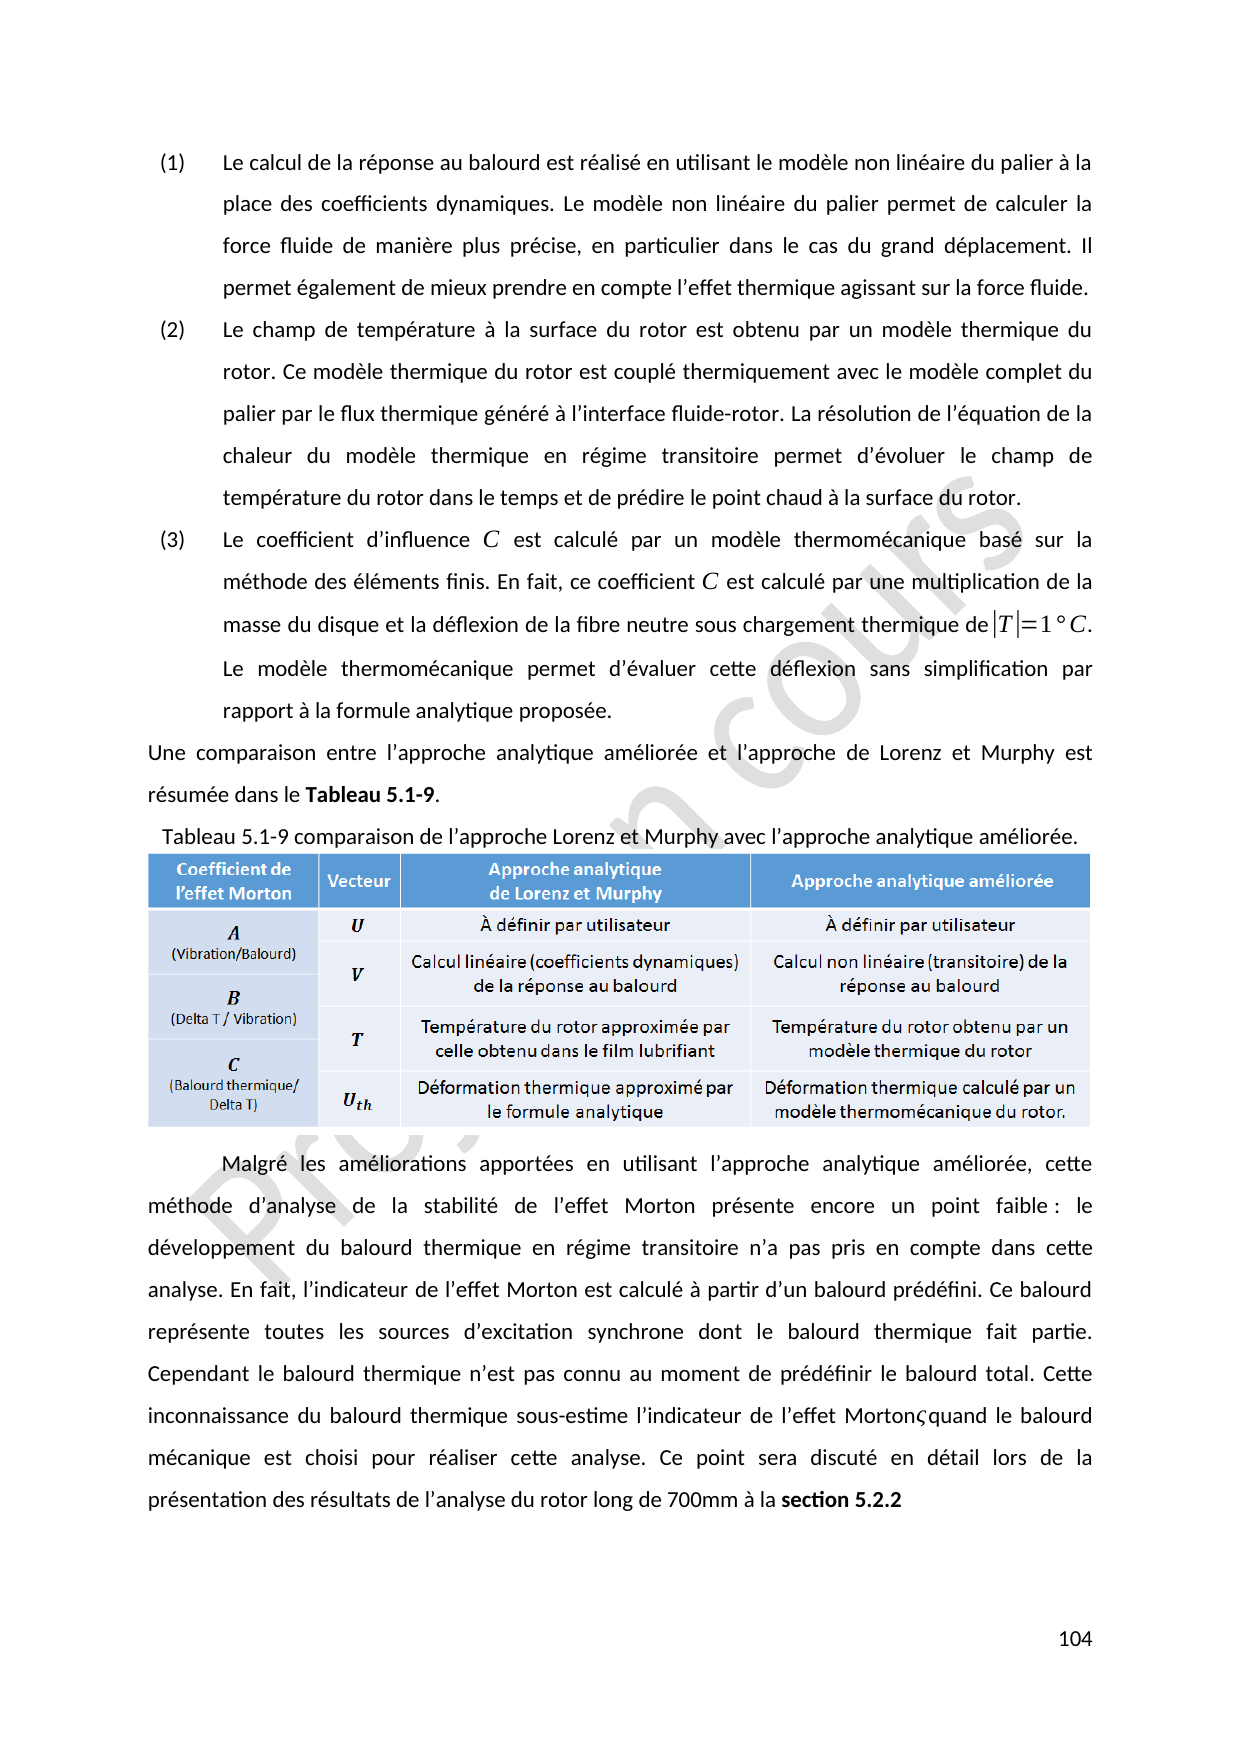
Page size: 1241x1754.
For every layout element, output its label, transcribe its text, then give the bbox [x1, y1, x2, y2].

list Le coefficient d’influence est calculé par un modèle thermomécanique basé sur la méthode des éléments finis. En fait, ce coefficient est calculé par une multiplication de la masse du disque et la déflexion de la fibre neutre sous chargement thermique de. Le modèle thermomécanique permet d’évaluer cette déflexion sans simplification par rapport à la formule analytique proposée. [185, 525, 1093, 724]
picture [147, 849, 1093, 1135]
list Le champ de température à la surface du rotor est obtenu par un modèle thermique du rotor. Ce modèle thermique du rotor est couplé thermiquement avec le modèle complet du palier par le flux thermique généré à l’interface fluide-rotor. La résolution de l’équation de la chaleur du modèle thermique en régime transitoire permet d’évoluer le champ de température du rotor dans le temps et de prédire le point chaud à la surface du rotor. [185, 316, 1093, 511]
text Malgré les améliorations apportées en utilisant l’approche analytique améliorée, cette méthode d’analyse de la stabilité de l’effet Morton présente encore un point faible : le développement du balourd thermique en régime transitoire n’a pas pris en compte dans cette analyse. En fait, l’indicateur de l’effet Morton est calculé à partir d’un balourd prédéfini. Ce balourd représente toutes les sources d’excitation synchrone dont le balourd thermique fait partie. Cependant le balourd thermique n’est pas connu au moment de prédéfinir le balourd total. Cette inconnaissance du balourd thermique sous-estime l’indicateur de l’effet Mortonquand le balourd mécanique est choisi pour réaliser cette analyse. Ce point sera discuté en détail lors de la présentation des résultats de l’analyse du rotor long de 700mm à la section 5.2.2 [148, 1149, 1093, 1513]
list Le calcul de la réponse au balourd est réalisé en utilisant le modèle non linéaire du palier à la place des coefficients dynamiques. Le modèle non linéaire du palier permet de calculer la force fluide de manière plus précise, en particulier dans le cas du grand déplacement. Il permet également de mieux prendre en compte l’effet thermique agissant sur la force fluide. [185, 148, 1093, 302]
